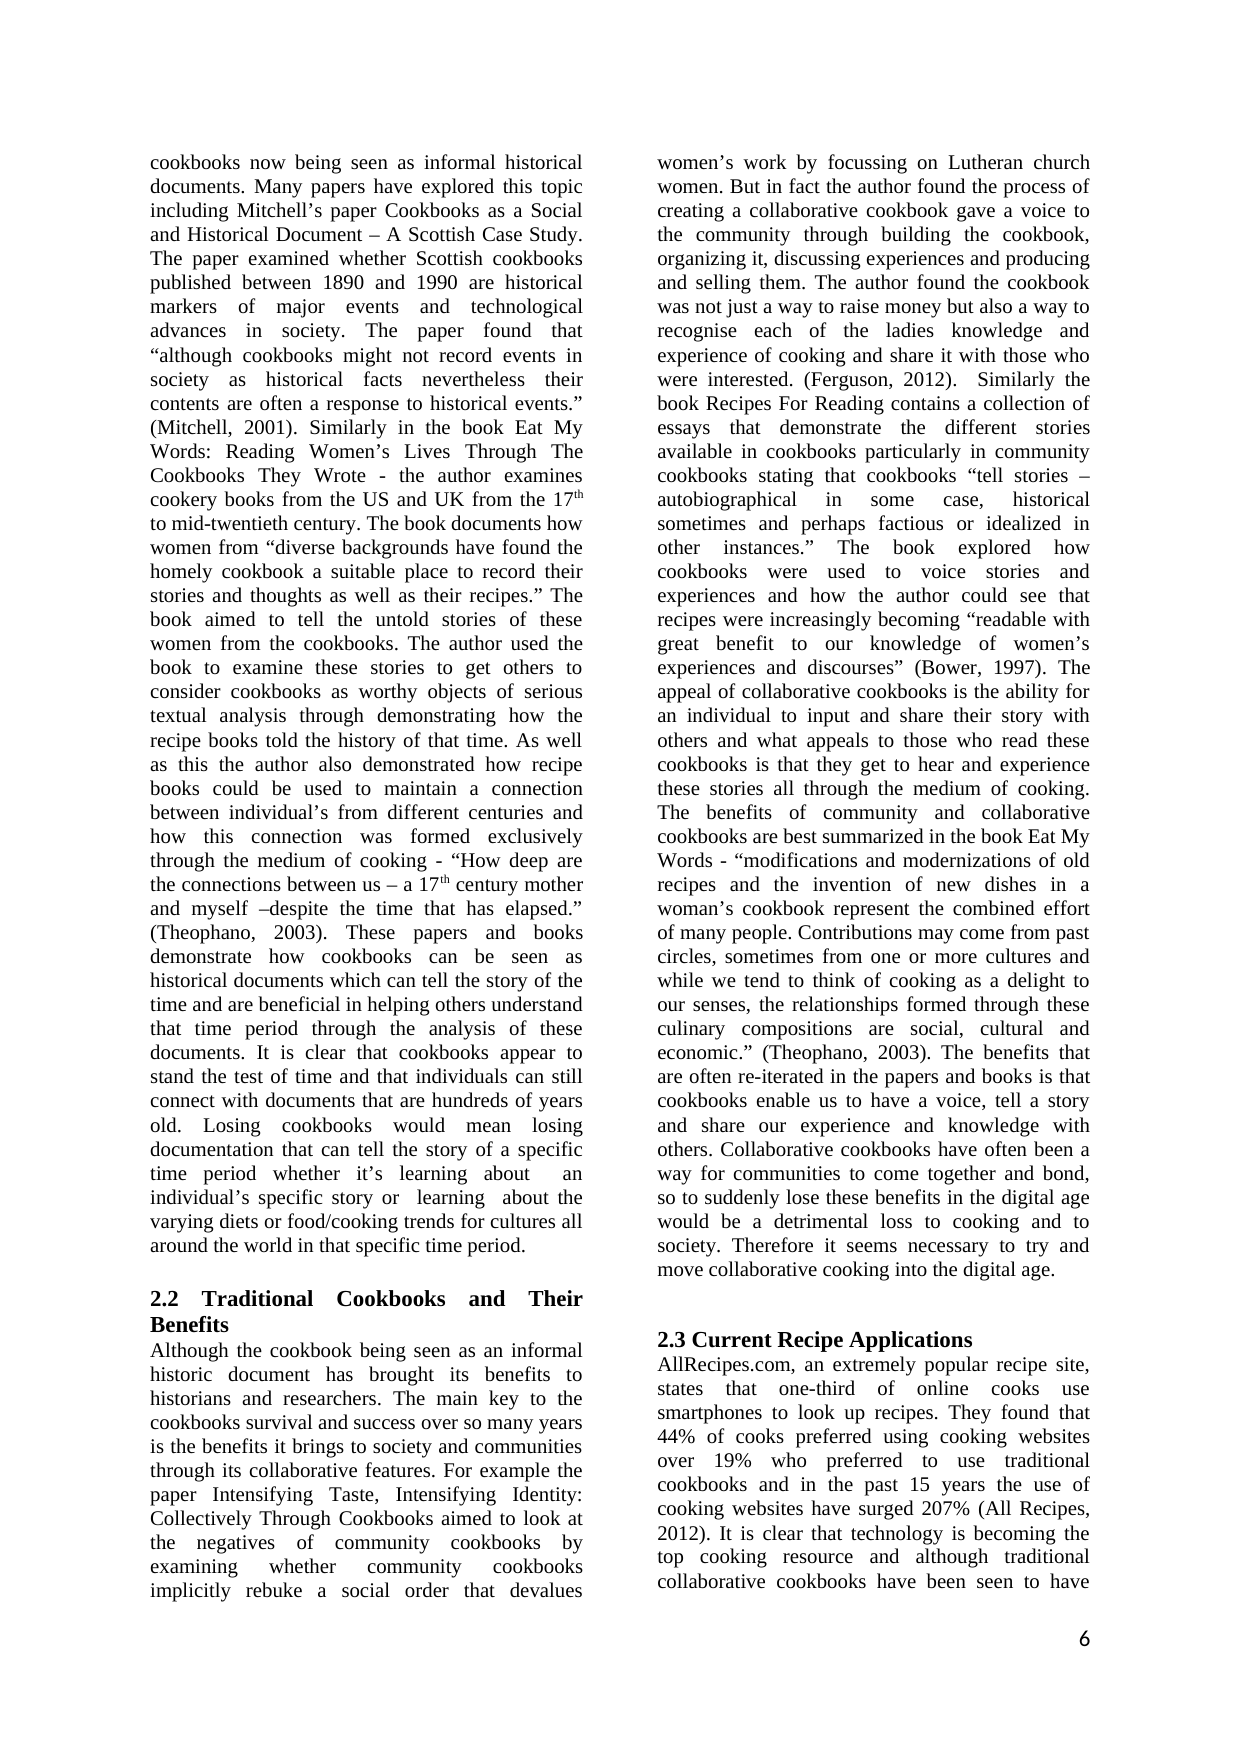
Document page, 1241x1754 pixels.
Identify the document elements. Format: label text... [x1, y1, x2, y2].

subtitle 2.3 Current Recipe Applications [657, 1326, 1090, 1352]
text Although the cookbook being seen as an informal historic document has brought its benefits to historians and researchers. The main key to the cookbooks survival and success over so many years is the benefits it brings to society and communities through its collaborative features. For example the paper Intensifying Taste, Intensifying Identity: Collectively Through Cookbooks aimed to look at the negatives of community cookbooks by examining whether community cookbooks implicitly rebuke a social order that devalues women’s work by focussing on Lutheran church women. But in fact the author found the process of creating a collaborative cookbook gave a voice to the community through building the cookbook, organizing it, discussing experiences and producing and selling them. The author found the cookbook was not just a way to raise money but also a way to recognise each of the ladies knowledge and experience of cooking and share it with those who were interested. . Similarly the book Recipes For Reading contains a collection of essays that demonstrate the different stories available in cookbooks particularly in community cookbooks stating that cookbooks “tell stories – autobiographical in some case, historical sometimes and perhaps factious or idealized in other instances.” The book explored how cookbooks were used to voice stories and experiences and how the author could see that recipes were increasingly becoming “readable with great benefit to our knowledge of women’s experiences and discourses” . The appeal of collaborative cookbooks is the ability for an individual to input and share their story with others and what appeals to those who read these cookbooks is that they get to hear and experience these stories all through the medium of cooking. The benefits of community and collaborative cookbooks are best summarized in the book Eat My Words - “modifications and modernizations of old recipes and the invention of new dishes in a woman’s cookbook represent the combined effort of many people. Contributions may come from past circles, sometimes from one or more cultures and while we tend to think of cooking as a delight to our senses, the relationships formed through these culinary compositions are social, cultural and economic.” . The benefits that are often re-iterated in the papers and books is that cookbooks enable us to have a voice, tell a story and share our experience and knowledge with others. Collaborative cookbooks have often been a way for communities to come together and bond, so to suddenly lose these benefits in the digital age would be a detrimental loss to cooking and to society. Therefore it seems necessary to try and move collaborative cooking into the digital age. [657, 150, 1090, 1281]
subtitle 2.2 Traditional Cookbooks and Their Benefits [150, 1285, 583, 1338]
